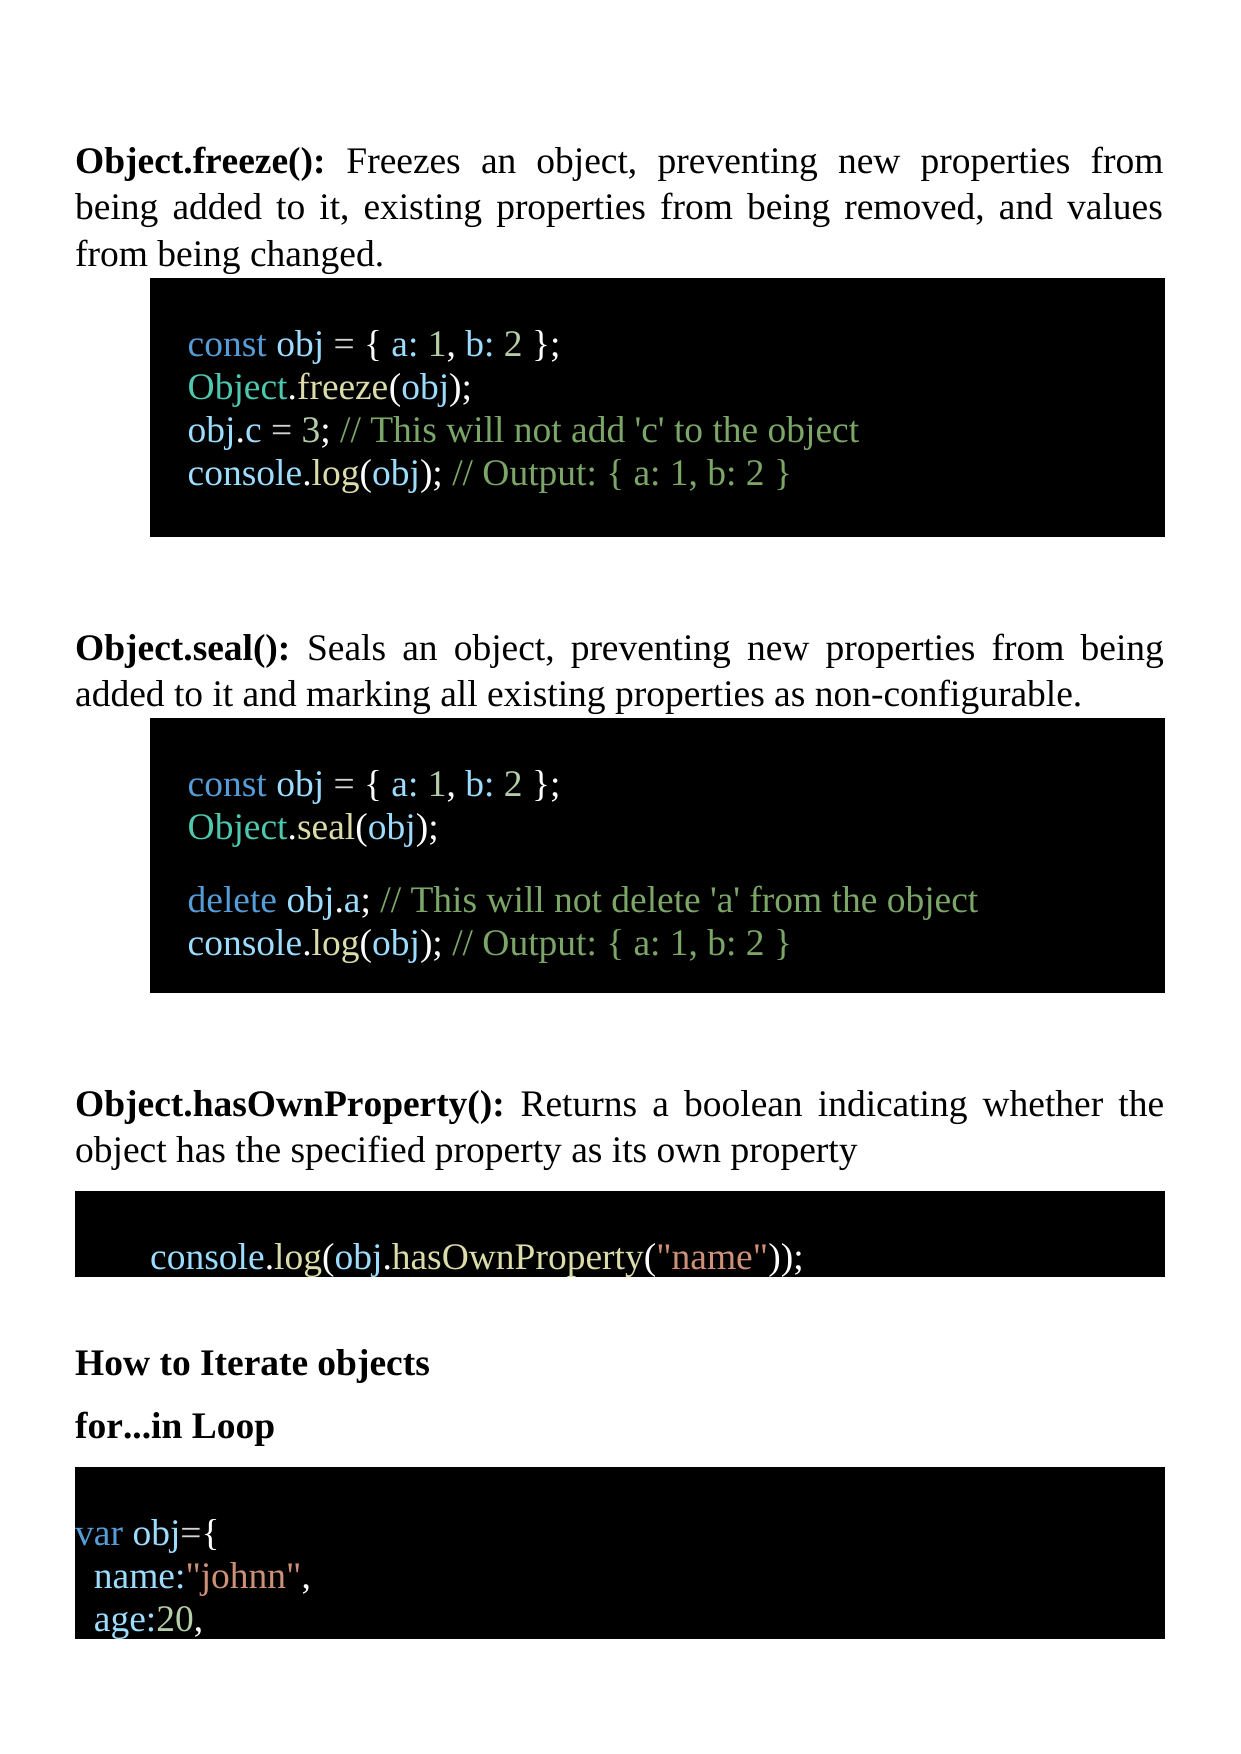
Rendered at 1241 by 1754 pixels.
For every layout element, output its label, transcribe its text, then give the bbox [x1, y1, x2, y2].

list delete obj.a; // This will not delete 'a' from the object [150, 877, 1165, 920]
text age:20, [75, 1596, 1165, 1639]
list console.log(obj); // Output: { a: 1, b: 2 } [150, 920, 1165, 963]
list console.log(obj); // Output: { a: 1, b: 2 } [150, 450, 1165, 493]
list Object.freeze(): Freezes an object, preventing new properties from being added to it, existing properties from being removed, and values from being changed. [75, 138, 1165, 274]
text for...in Loop [75, 1404, 1165, 1447]
list obj.c = 3; // This will not add 'c' to the object [150, 407, 1165, 450]
list Object.seal(): Seals an object, preventing new properties from being added to it and marking all existing properties as non-configurable. [75, 625, 1165, 714]
list Object.seal(obj); [150, 804, 1165, 847]
text name:"johnn", [75, 1553, 1165, 1596]
list const obj = { a: 1, b: 2 }; [150, 321, 1165, 364]
text console.log(obj.hasOwnProperty("name")); [75, 1234, 1165, 1277]
list const obj = { a: 1, b: 2 }; [150, 761, 1165, 804]
list Object.hasOwnProperty(): Returns a boolean indicating whether the object has the specified property as its own property [75, 1081, 1165, 1171]
text How to Iterate objects [75, 1341, 1165, 1384]
text var obj={ [75, 1510, 1165, 1553]
list Object.freeze(obj); [150, 364, 1165, 407]
